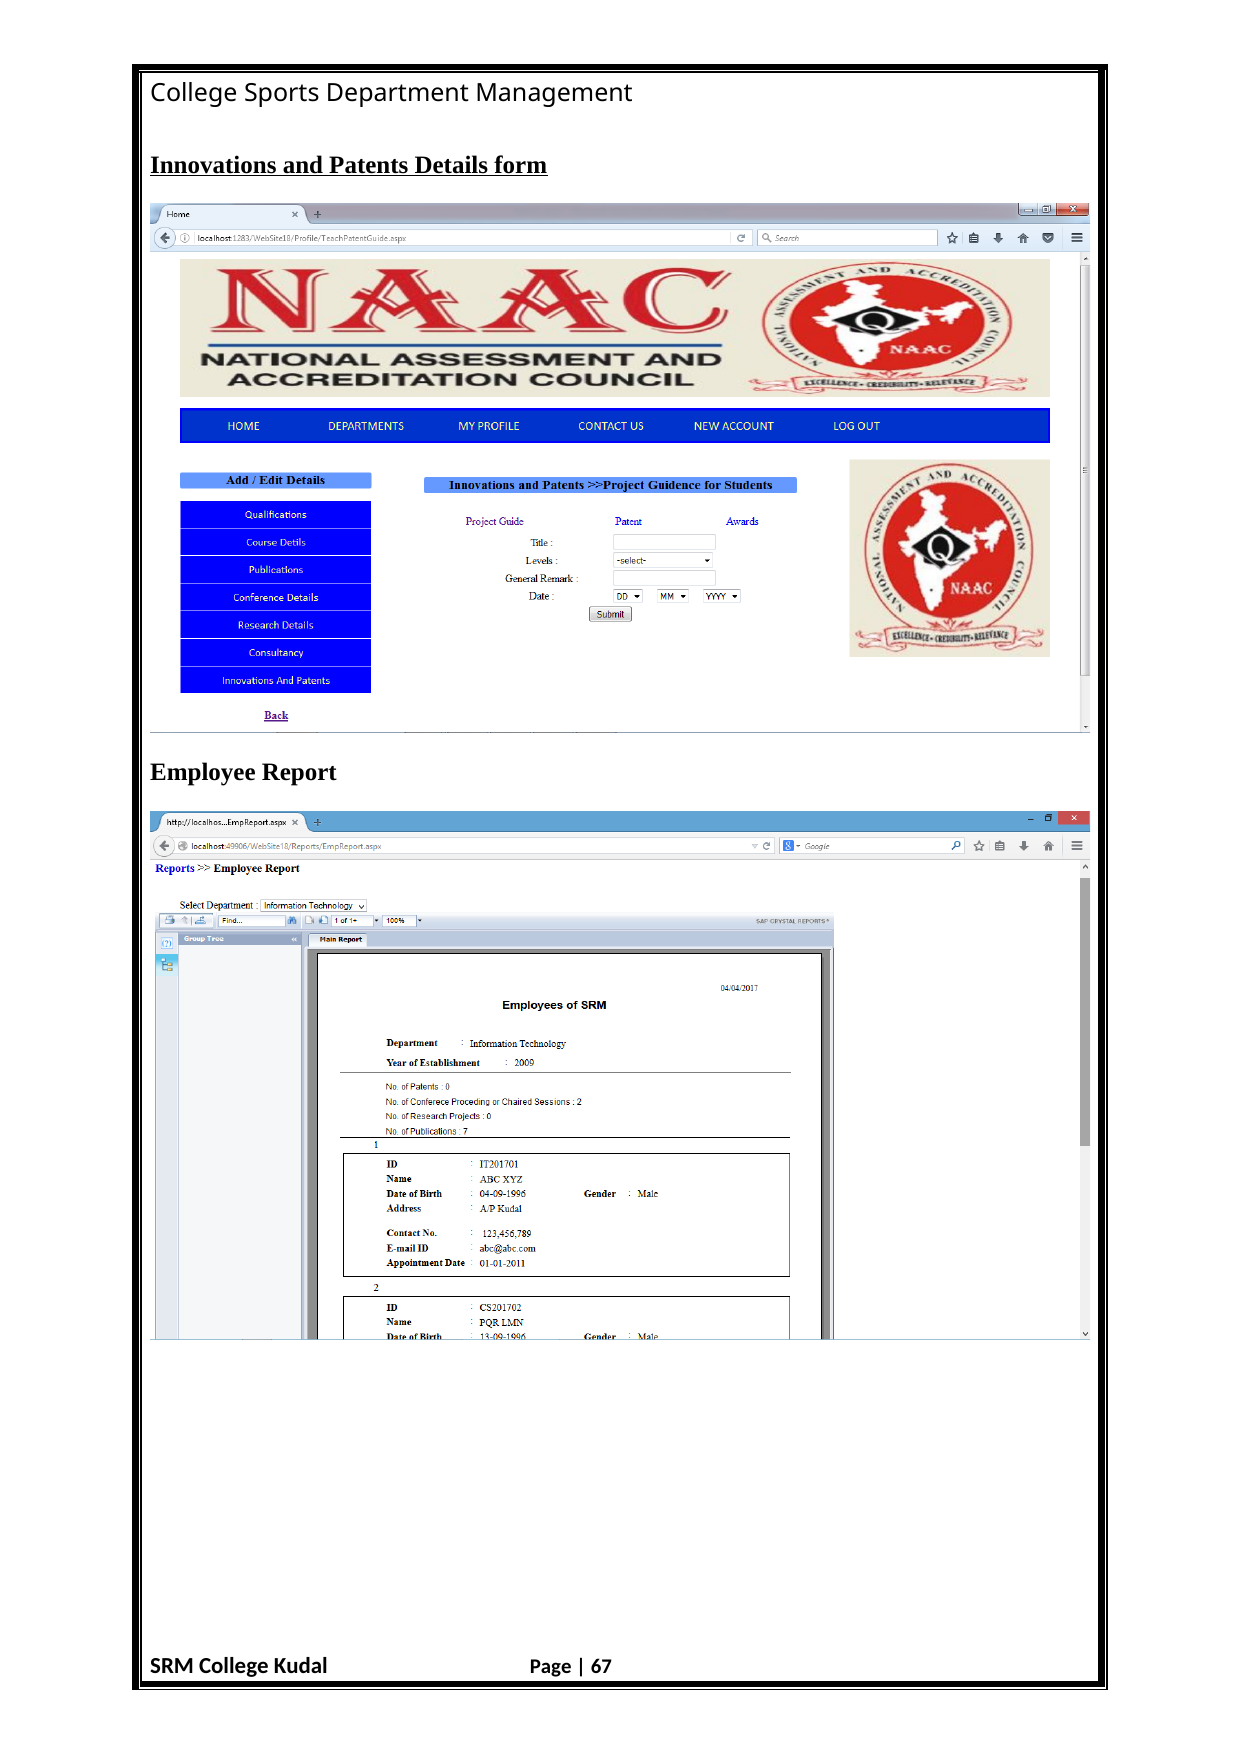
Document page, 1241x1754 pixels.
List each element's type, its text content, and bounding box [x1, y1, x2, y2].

picture [150, 811, 1091, 1340]
text Innovations and Patents Details form [150, 150, 1090, 179]
picture [150, 203, 1091, 733]
text Employee Report [150, 757, 1090, 786]
